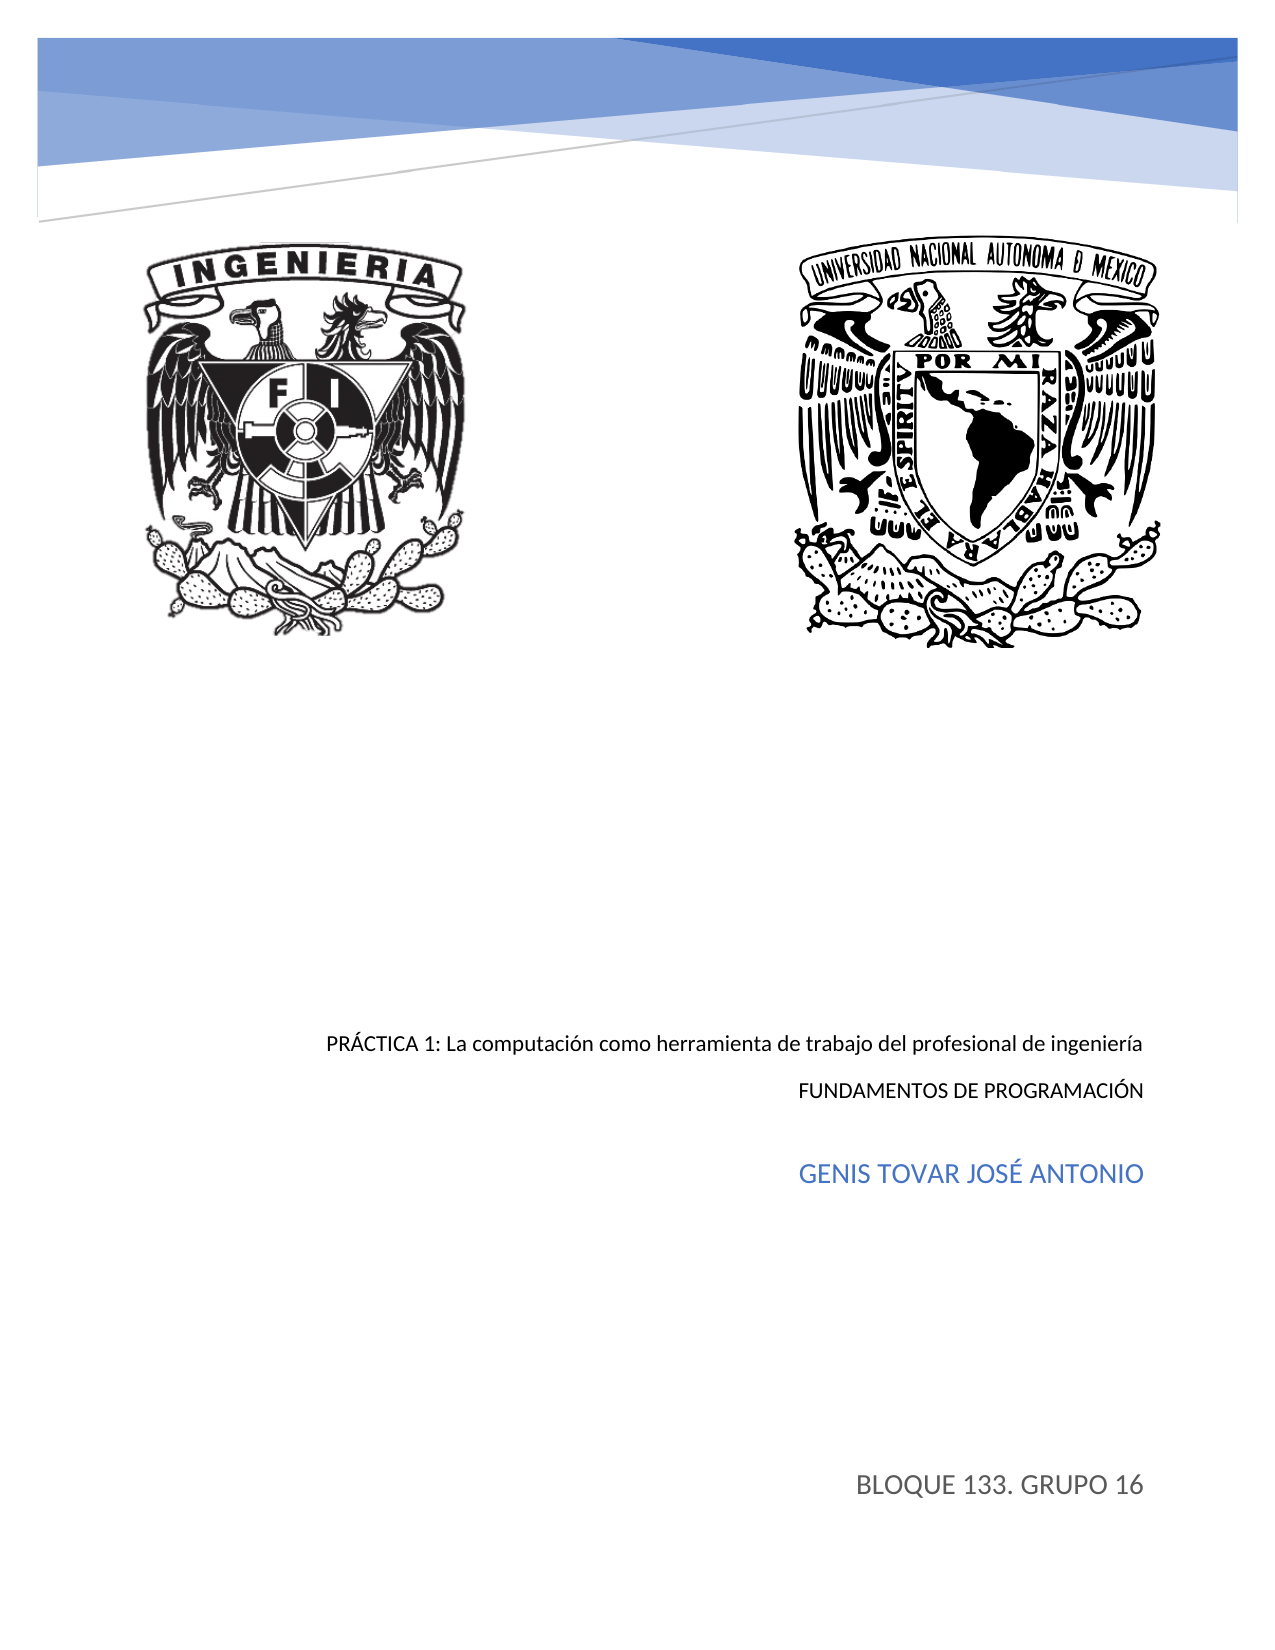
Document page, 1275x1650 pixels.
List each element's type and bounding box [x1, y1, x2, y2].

picture [37, 37, 1238, 648]
